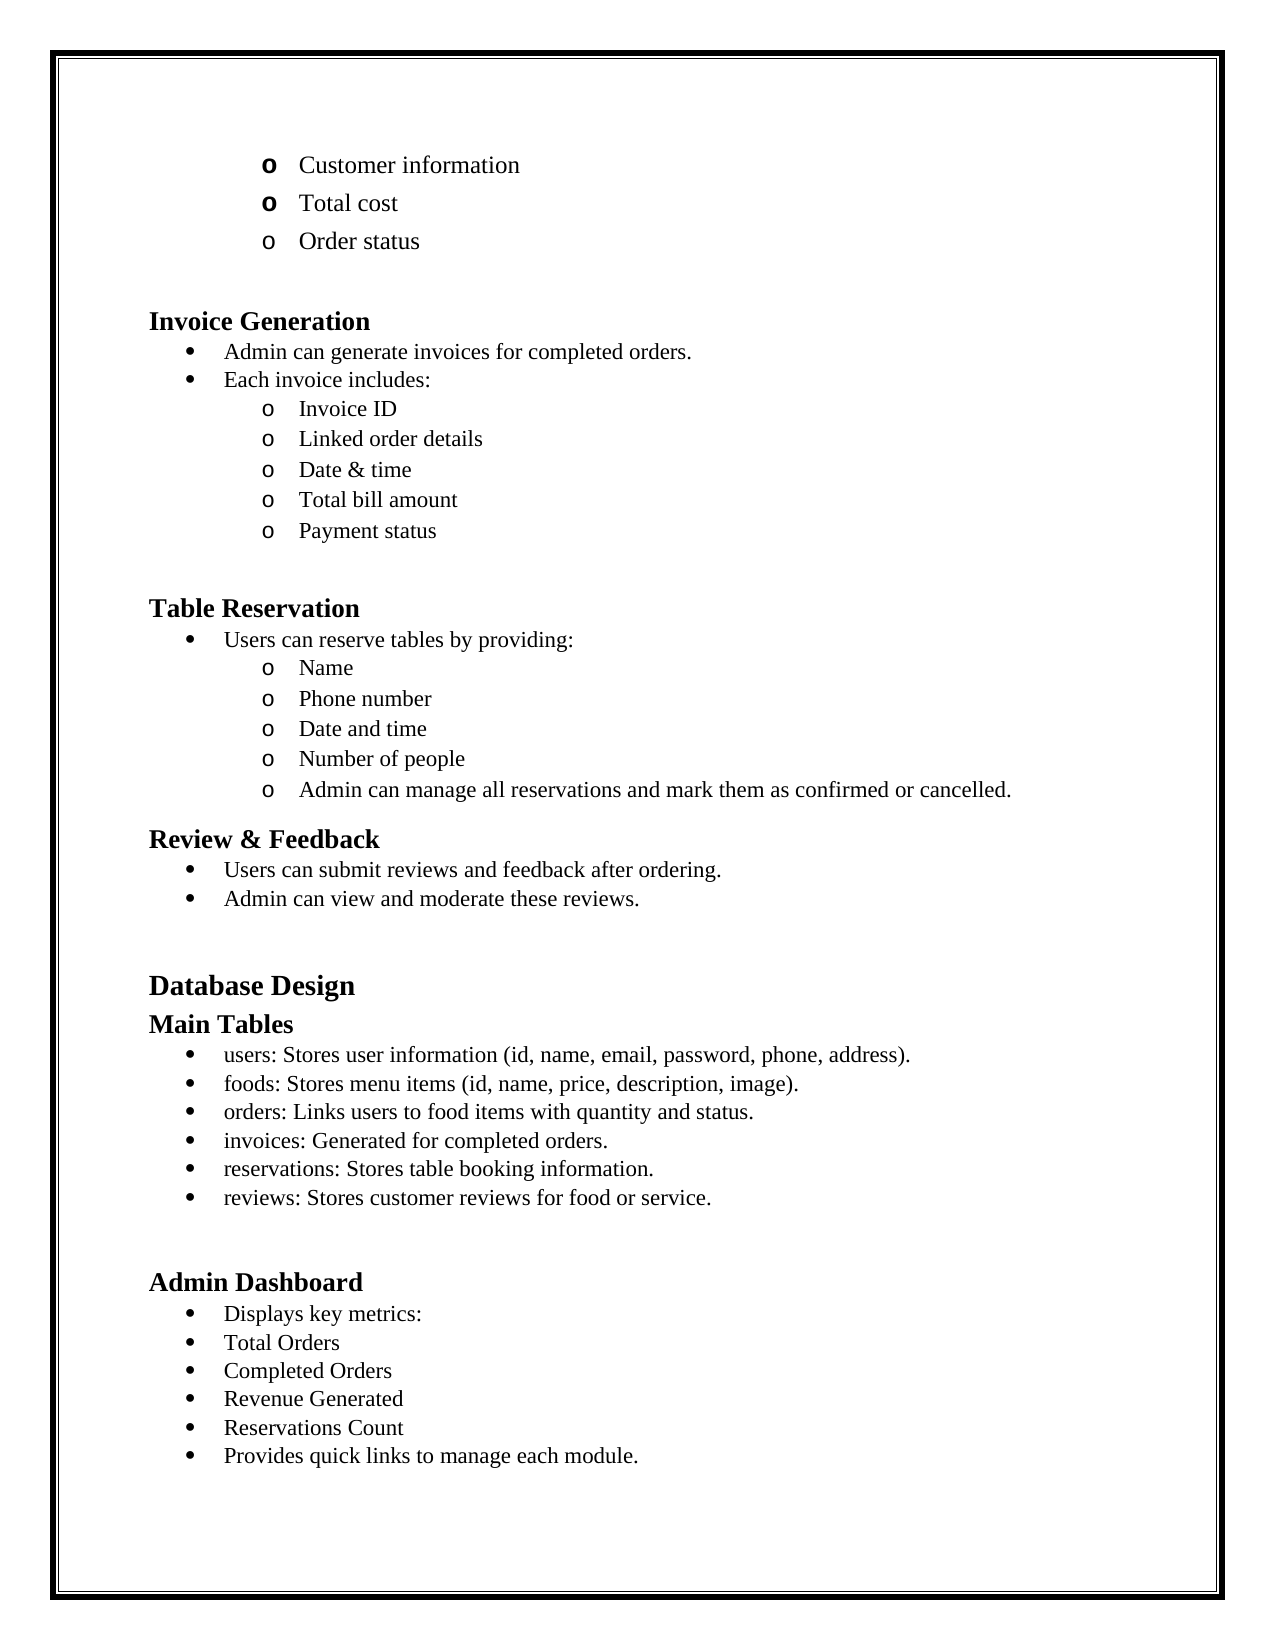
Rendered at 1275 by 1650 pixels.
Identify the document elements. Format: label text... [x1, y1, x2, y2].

list reservations: Stores table booking information. [186, 1155, 1156, 1182]
list Admin can generate invoices for completed orders. [186, 338, 1156, 364]
list Name [261, 654, 1156, 682]
list Total Orders [186, 1328, 1156, 1355]
subtitle Review & Feedback [148, 823, 1156, 854]
list foods: Stores menu items (id, name, price, description, image). [186, 1070, 1156, 1096]
list Admin can view and moderate these reviews. [186, 885, 1156, 911]
list Payment status [261, 517, 1156, 545]
list reviews: Stores customer reviews for food or service. [186, 1184, 1156, 1210]
subtitle Order status [261, 226, 1156, 257]
list Each invoice includes: [186, 367, 1156, 393]
subtitle Database Design [148, 968, 1156, 1001]
subtitle Admin Dashboard [148, 1267, 1156, 1298]
list orders: Links users to food items with quantity and status. [186, 1098, 1156, 1125]
list Users can reserve tables by providing: [186, 626, 1156, 652]
subtitle Total cost [261, 188, 1156, 219]
list invoices: Generated for completed orders. [186, 1127, 1156, 1153]
list Reservations Count [186, 1414, 1156, 1440]
list Users can submit reviews and feedback after ordering. [186, 856, 1156, 883]
list Invoice ID [261, 395, 1156, 423]
list Displays key metrics: [186, 1300, 1156, 1326]
list Revenue Generated [186, 1385, 1156, 1412]
subtitle Invoice Generation [148, 304, 1156, 336]
subtitle Table Reservation [148, 592, 1156, 623]
list Phone number [261, 684, 1156, 713]
list users: Stores user information (id, name, email, password, phone, address). [186, 1042, 1156, 1068]
list Date & time [261, 456, 1156, 484]
list Number of people [261, 745, 1156, 774]
list Provides quick links to manage each module. [186, 1442, 1156, 1469]
list Admin can manage all reservations and mark them as confirmed or cancelled. [261, 776, 1156, 804]
list Date and time [261, 715, 1156, 743]
subtitle Customer information [261, 150, 1156, 181]
list Linked order details [261, 425, 1156, 454]
list Total bill amount [261, 486, 1156, 514]
list Completed Orders [186, 1357, 1156, 1383]
subtitle Main Tables [148, 1008, 1156, 1039]
